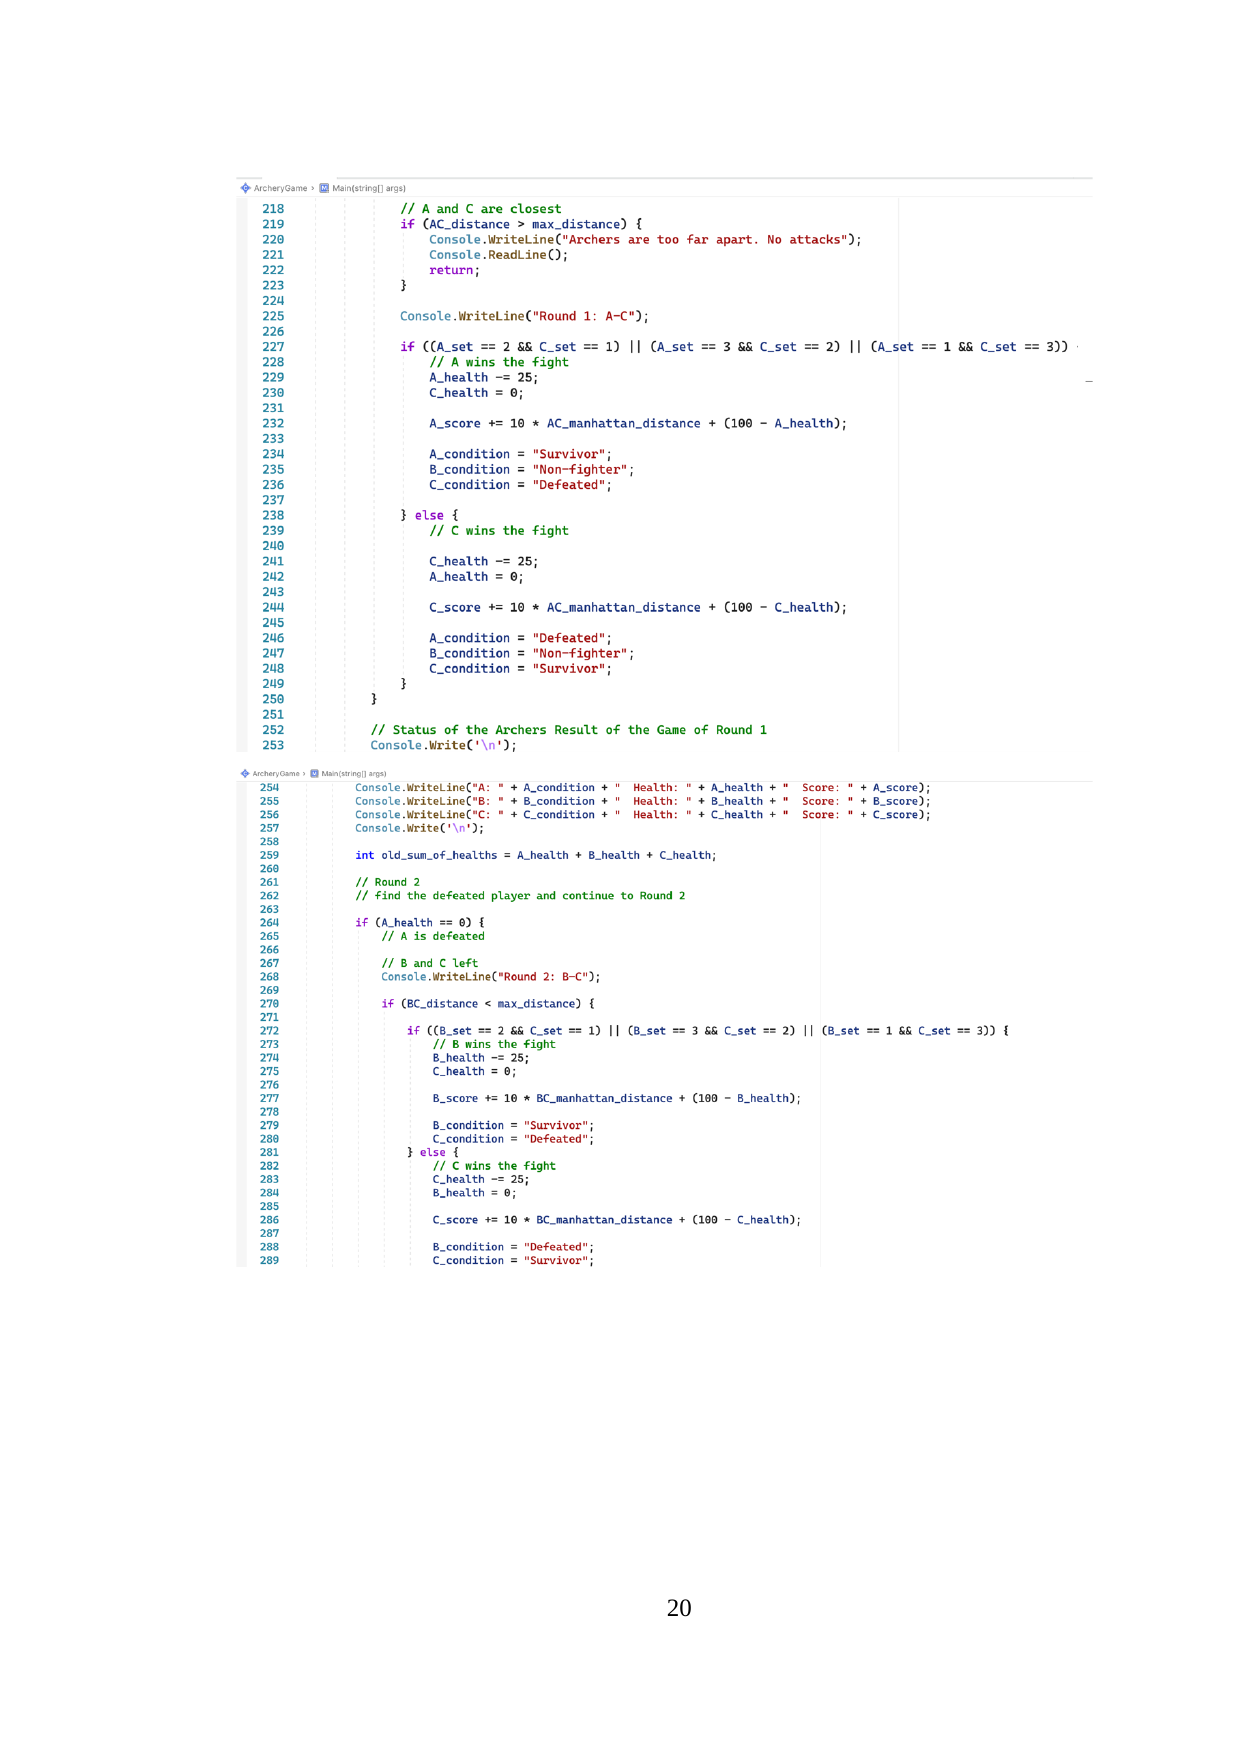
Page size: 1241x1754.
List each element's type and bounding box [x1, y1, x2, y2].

picture [236, 766, 1093, 1267]
picture [236, 177, 1093, 752]
